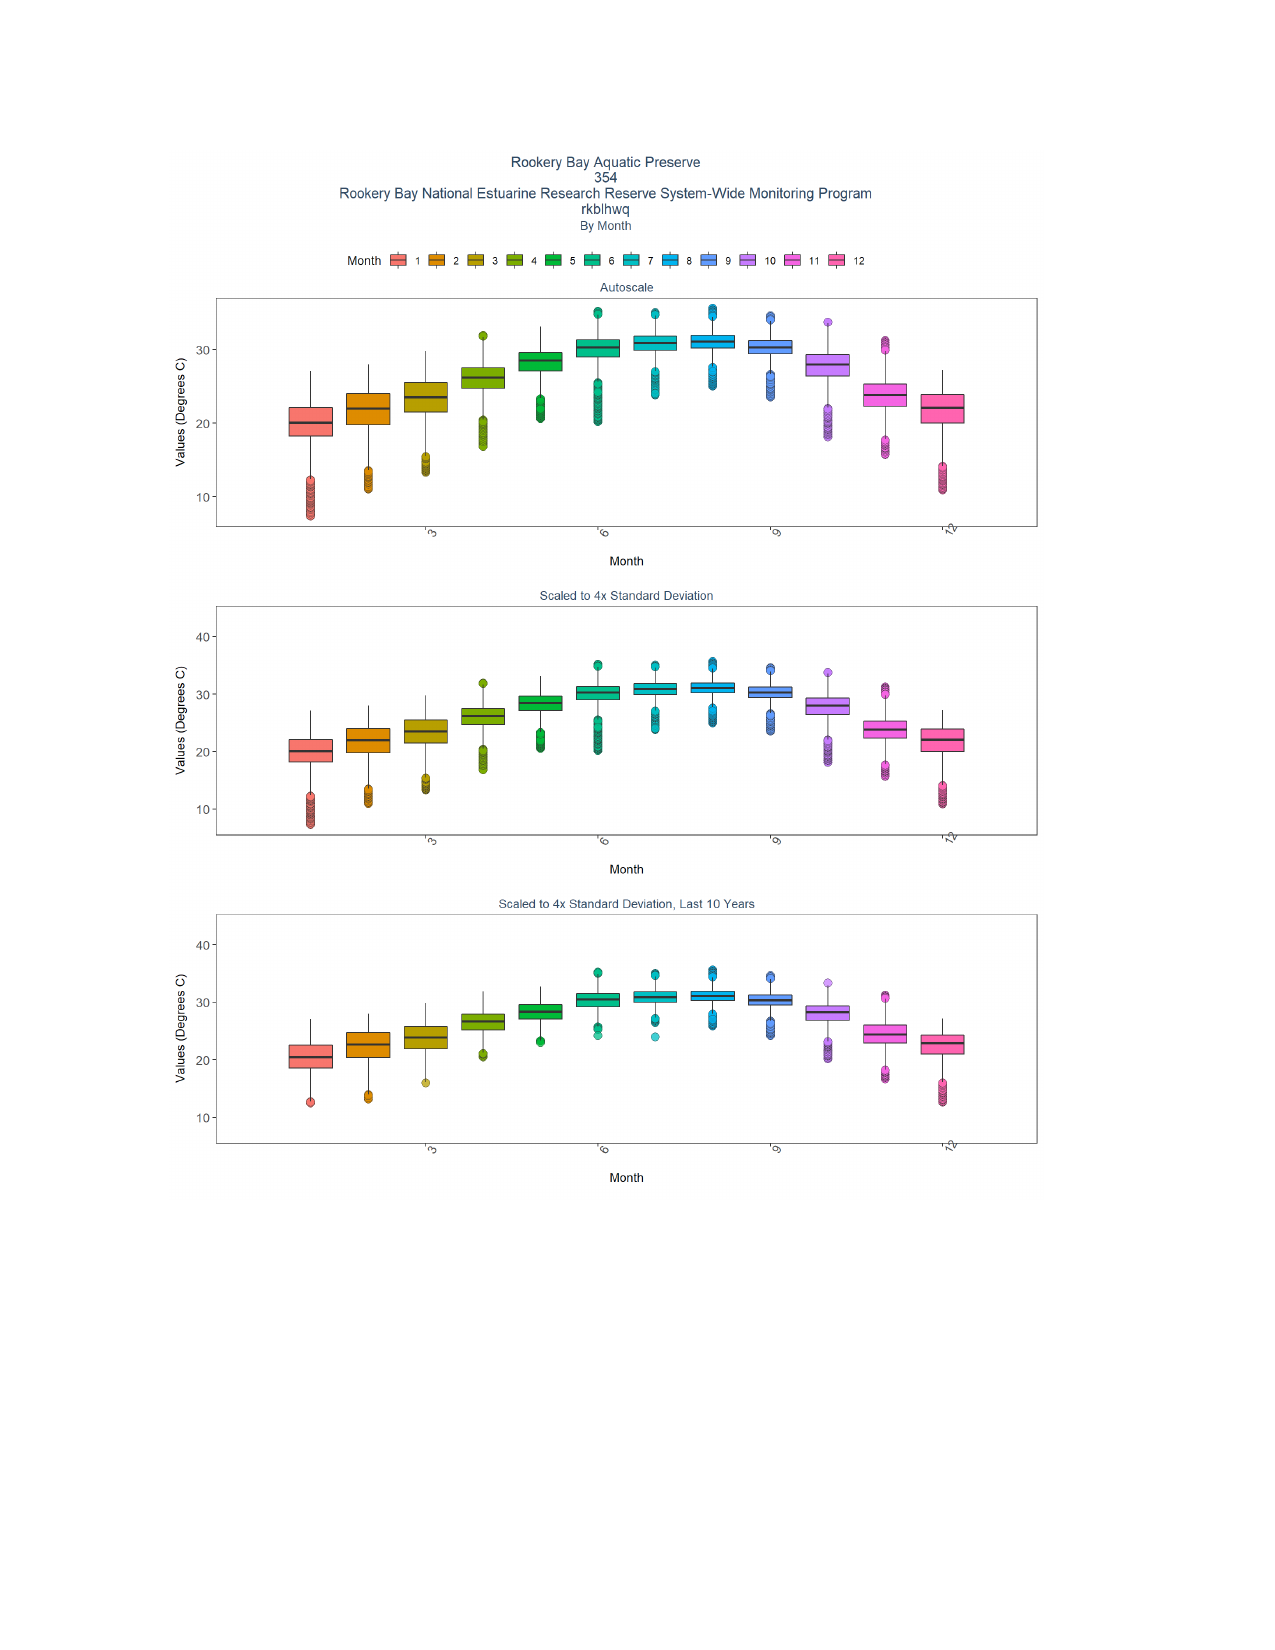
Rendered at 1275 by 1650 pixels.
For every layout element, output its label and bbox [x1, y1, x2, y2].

picture [168, 150, 1044, 1200]
